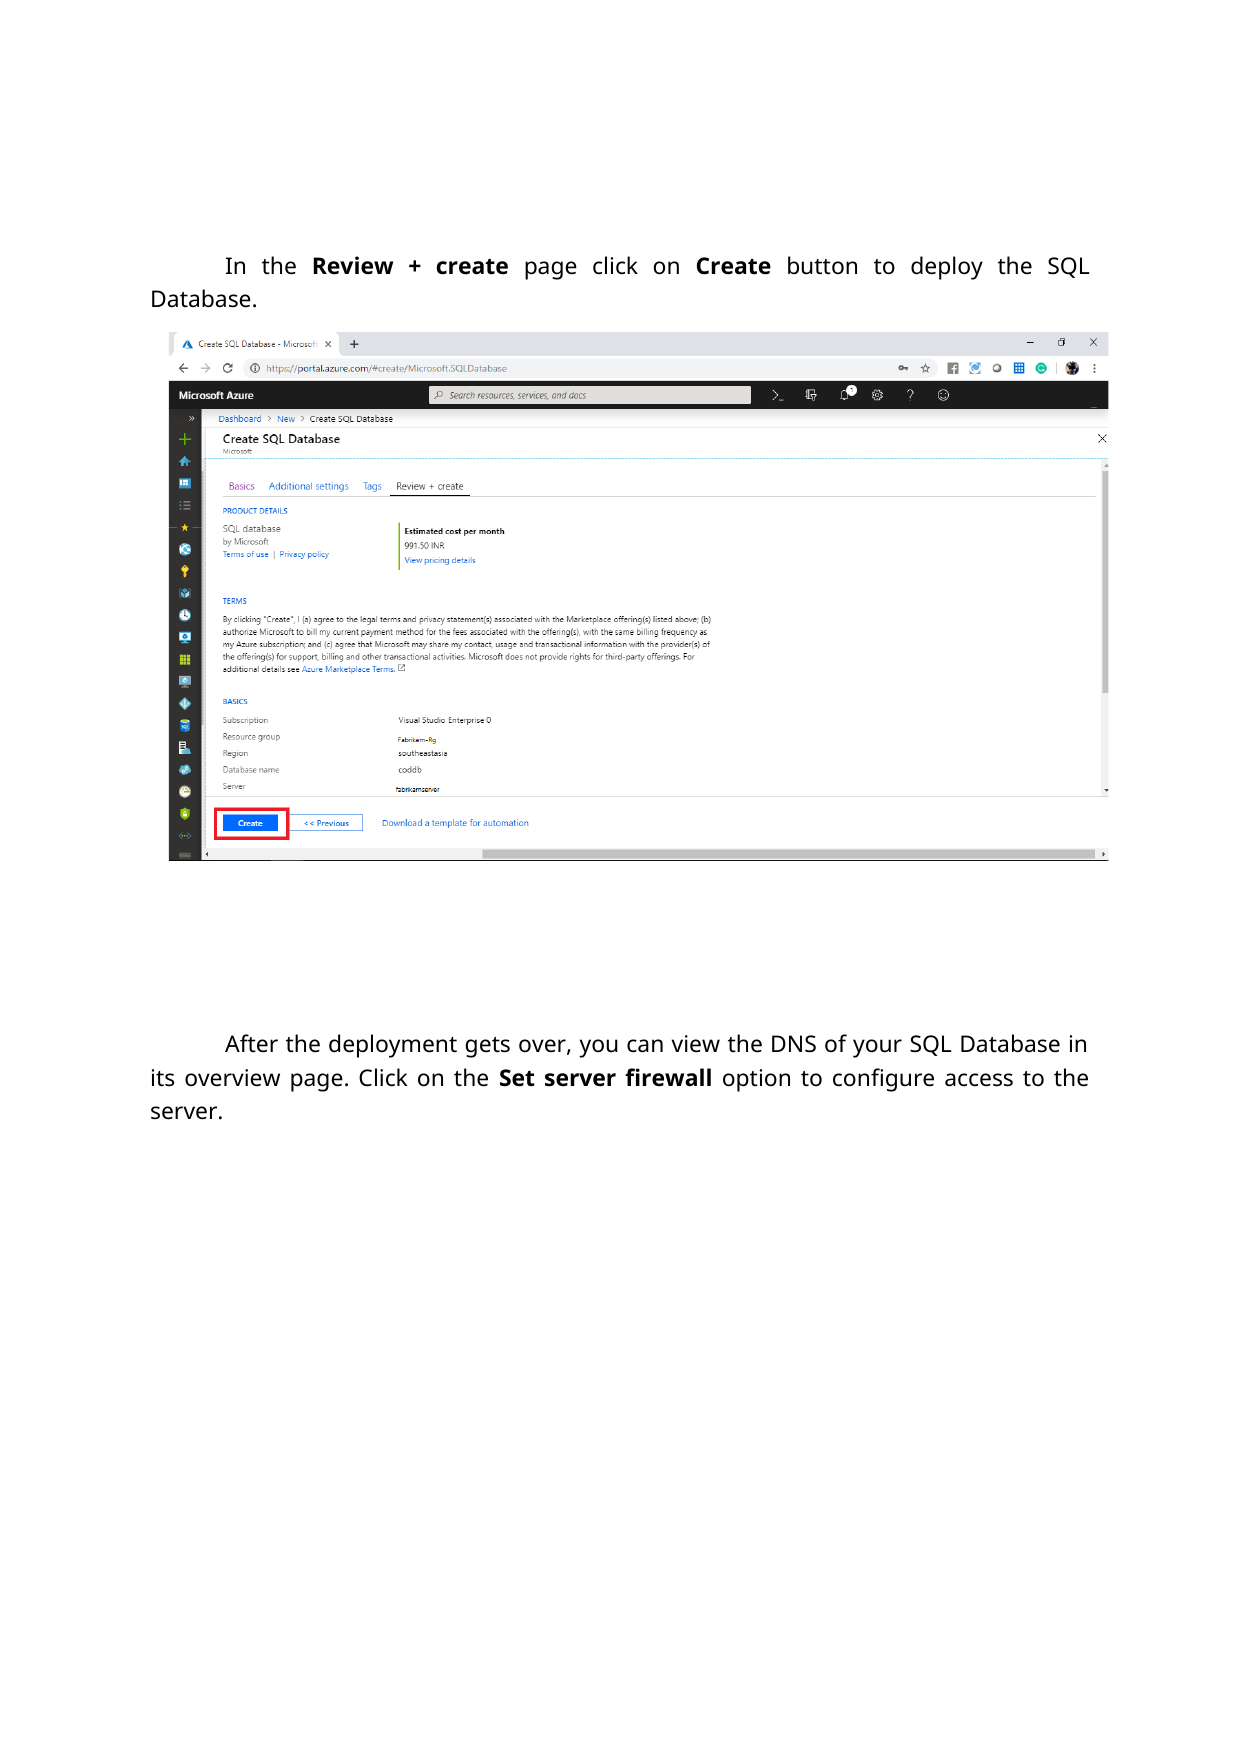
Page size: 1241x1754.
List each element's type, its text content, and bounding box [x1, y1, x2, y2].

text In the Review + create page click on Create button to deploy the SQL Database. [150, 249, 1090, 314]
text After the deployment gets over, you can view the DNS of your SQL Database in its overview page. Click on the Set server firewall option to configure access to the server. [150, 1028, 1090, 1126]
